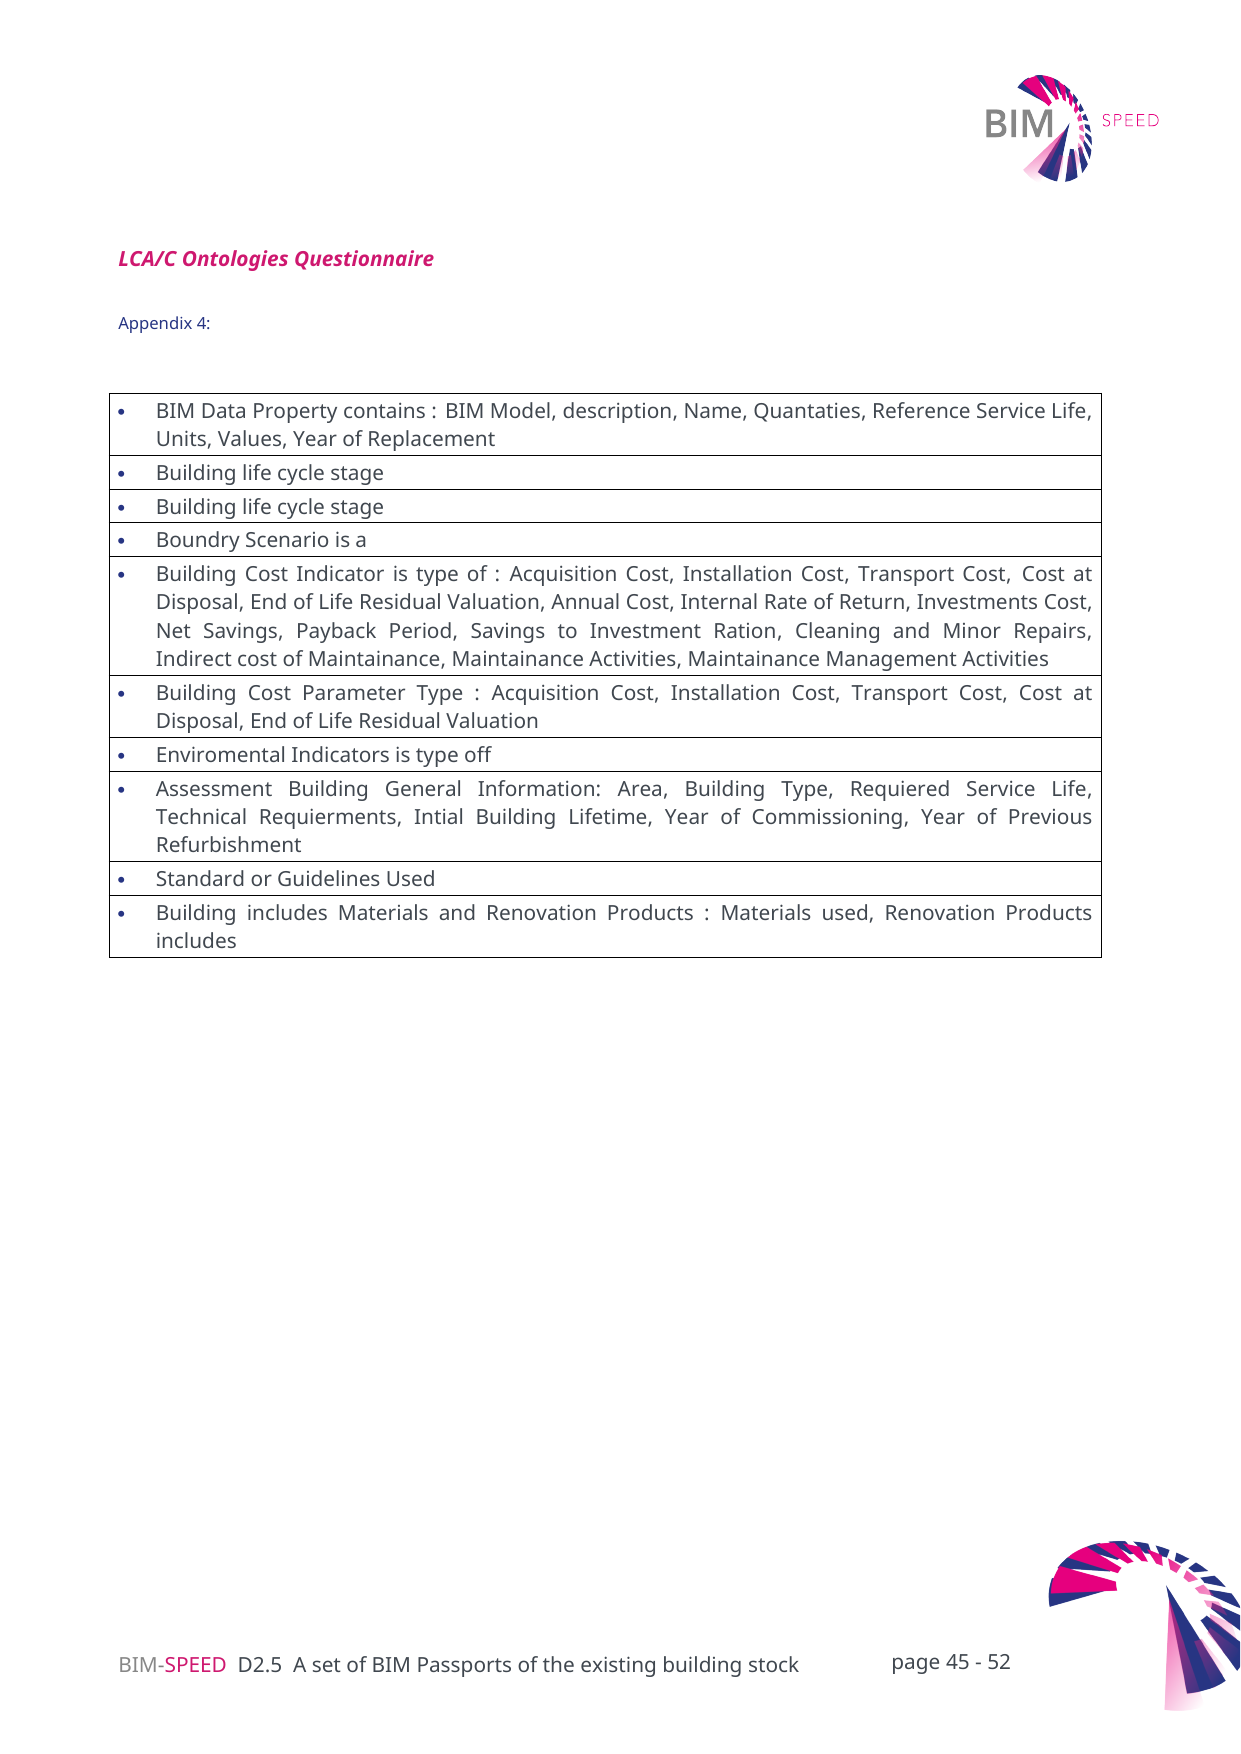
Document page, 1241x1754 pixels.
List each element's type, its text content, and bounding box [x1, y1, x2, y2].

text Building Cost Indicator is type of : Acquisition Cost, Installation Cost, Transport Cost, Cost at Disposal, End of Life Residual Valuation, Annual Cost, Internal Rate of Return, Investments Cost, Net Savings, Payback Period, Savings to Investment Ration, Cleaning and Minor Repairs, Indirect cost of Maintainance, Maintainance Activities, Maintainance Management Activities [110, 557, 1101, 675]
text Building includes Materials and Renovation Products : Materials used, Renovation Products includes [110, 896, 1101, 957]
picture [1034, 1493, 1241, 1738]
text BIM Data Property contains : BIM Model, description, Name, Quantaties, Reference Service Life, Units, Values, Year of Replacement [110, 394, 1101, 455]
subtitle LCA/C Ontologies Questionnaire [118, 237, 1092, 274]
text Enviromental Indicators is type off [110, 738, 1101, 771]
text Building life cycle stage [110, 490, 1101, 522]
text Appendix 4: [118, 312, 1092, 334]
text Building Cost Parameter Type : Acquisition Cost, Installation Cost, Transport Cost, Cost at Disposal, End of Life Residual Valuation [110, 676, 1101, 737]
text Standard or Guidelines Used [110, 862, 1101, 895]
text Boundry Scenario is a [110, 523, 1101, 556]
text Building life cycle stage [110, 456, 1101, 489]
picture [983, 75, 1209, 186]
text Assessment Building General Information: Area, Building Type, Requiered Service Life, Technical Requierments, Intial Building Lifetime, Year of Commissioning, Year of Previous Refurbishment [110, 772, 1101, 861]
